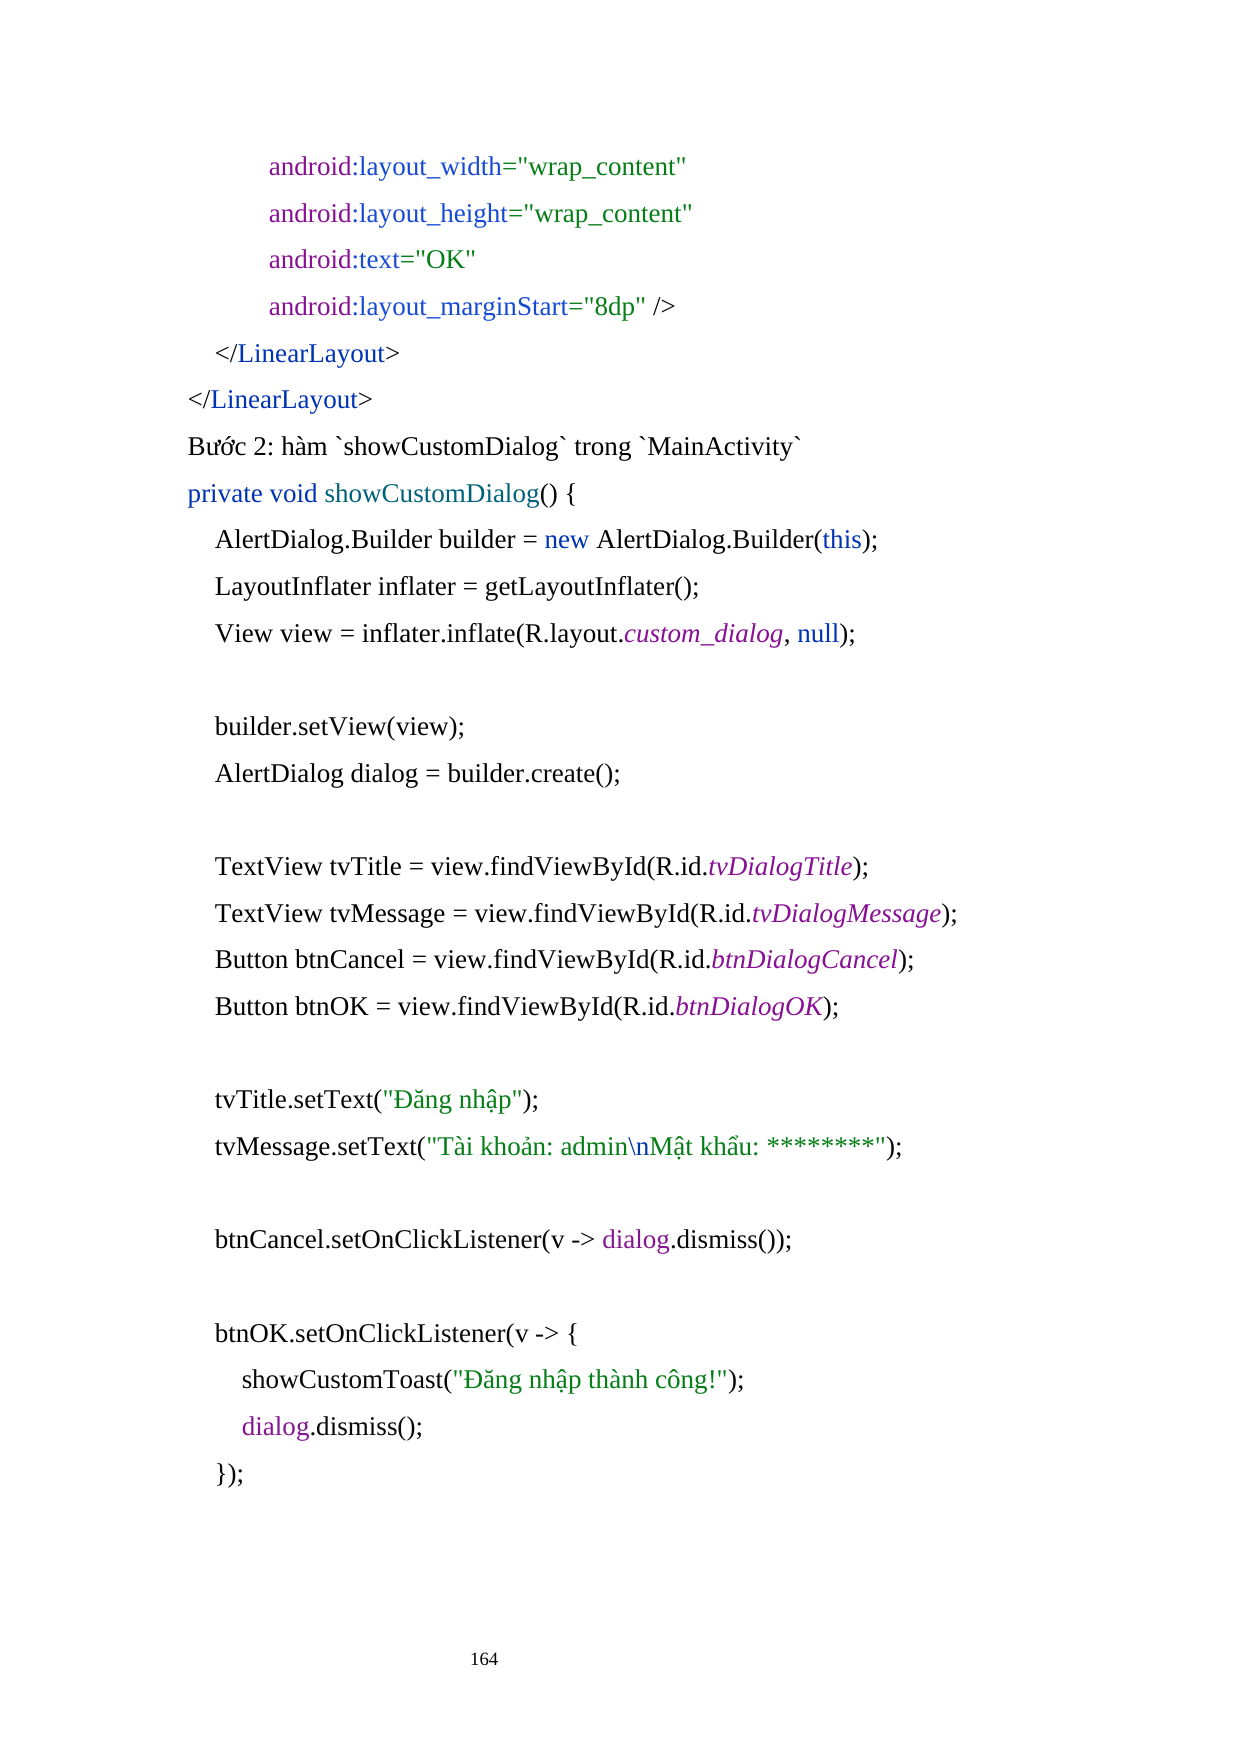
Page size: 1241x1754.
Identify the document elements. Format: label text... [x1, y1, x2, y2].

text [187, 150, 1053, 414]
text Bước 2: hàm `showCustomDialog` trong `MainActivity` [187, 430, 1053, 461]
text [187, 477, 1053, 1534]
